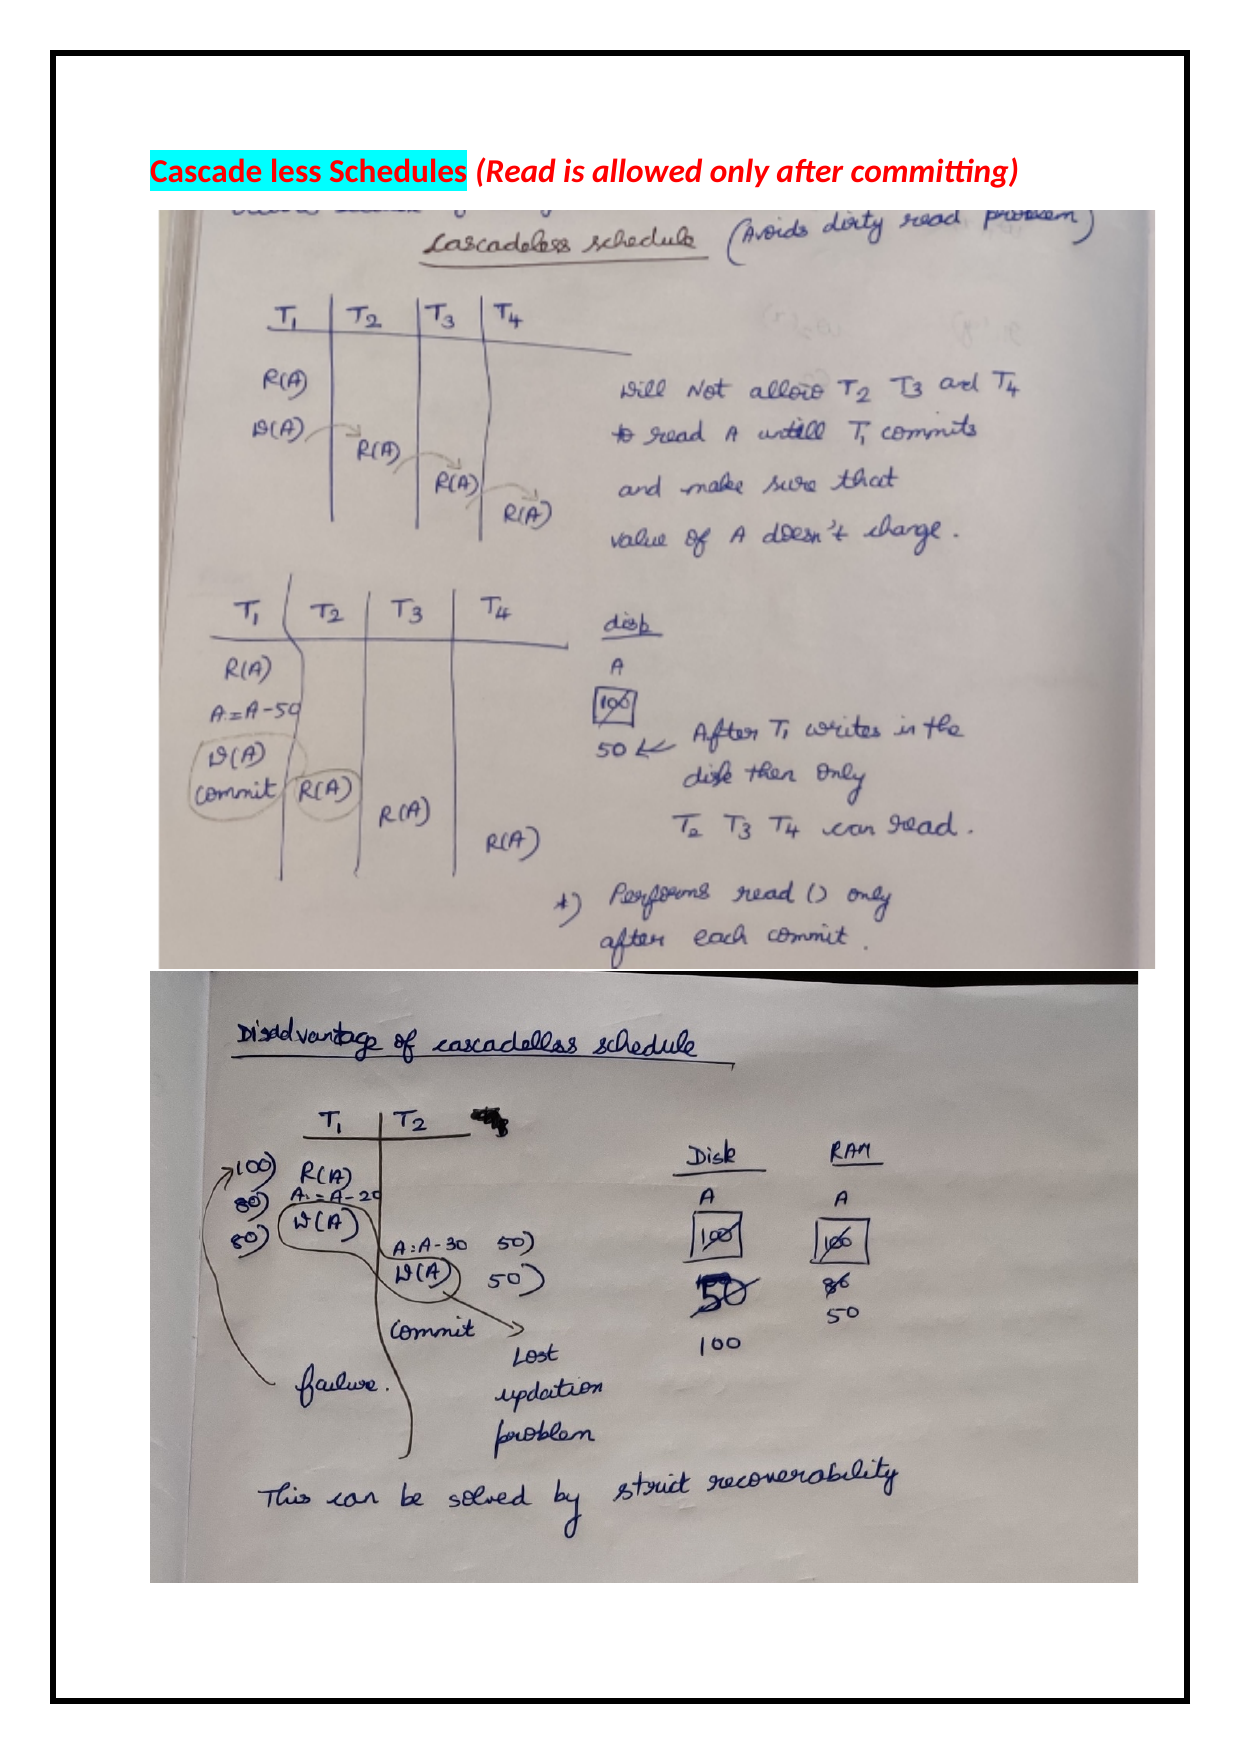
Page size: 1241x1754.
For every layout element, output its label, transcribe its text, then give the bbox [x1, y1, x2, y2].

picture [150, 210, 1155, 969]
text Cascade less Schedules (Read is allowed only after committing) [467, 150, 1090, 191]
picture [150, 971, 1139, 1583]
